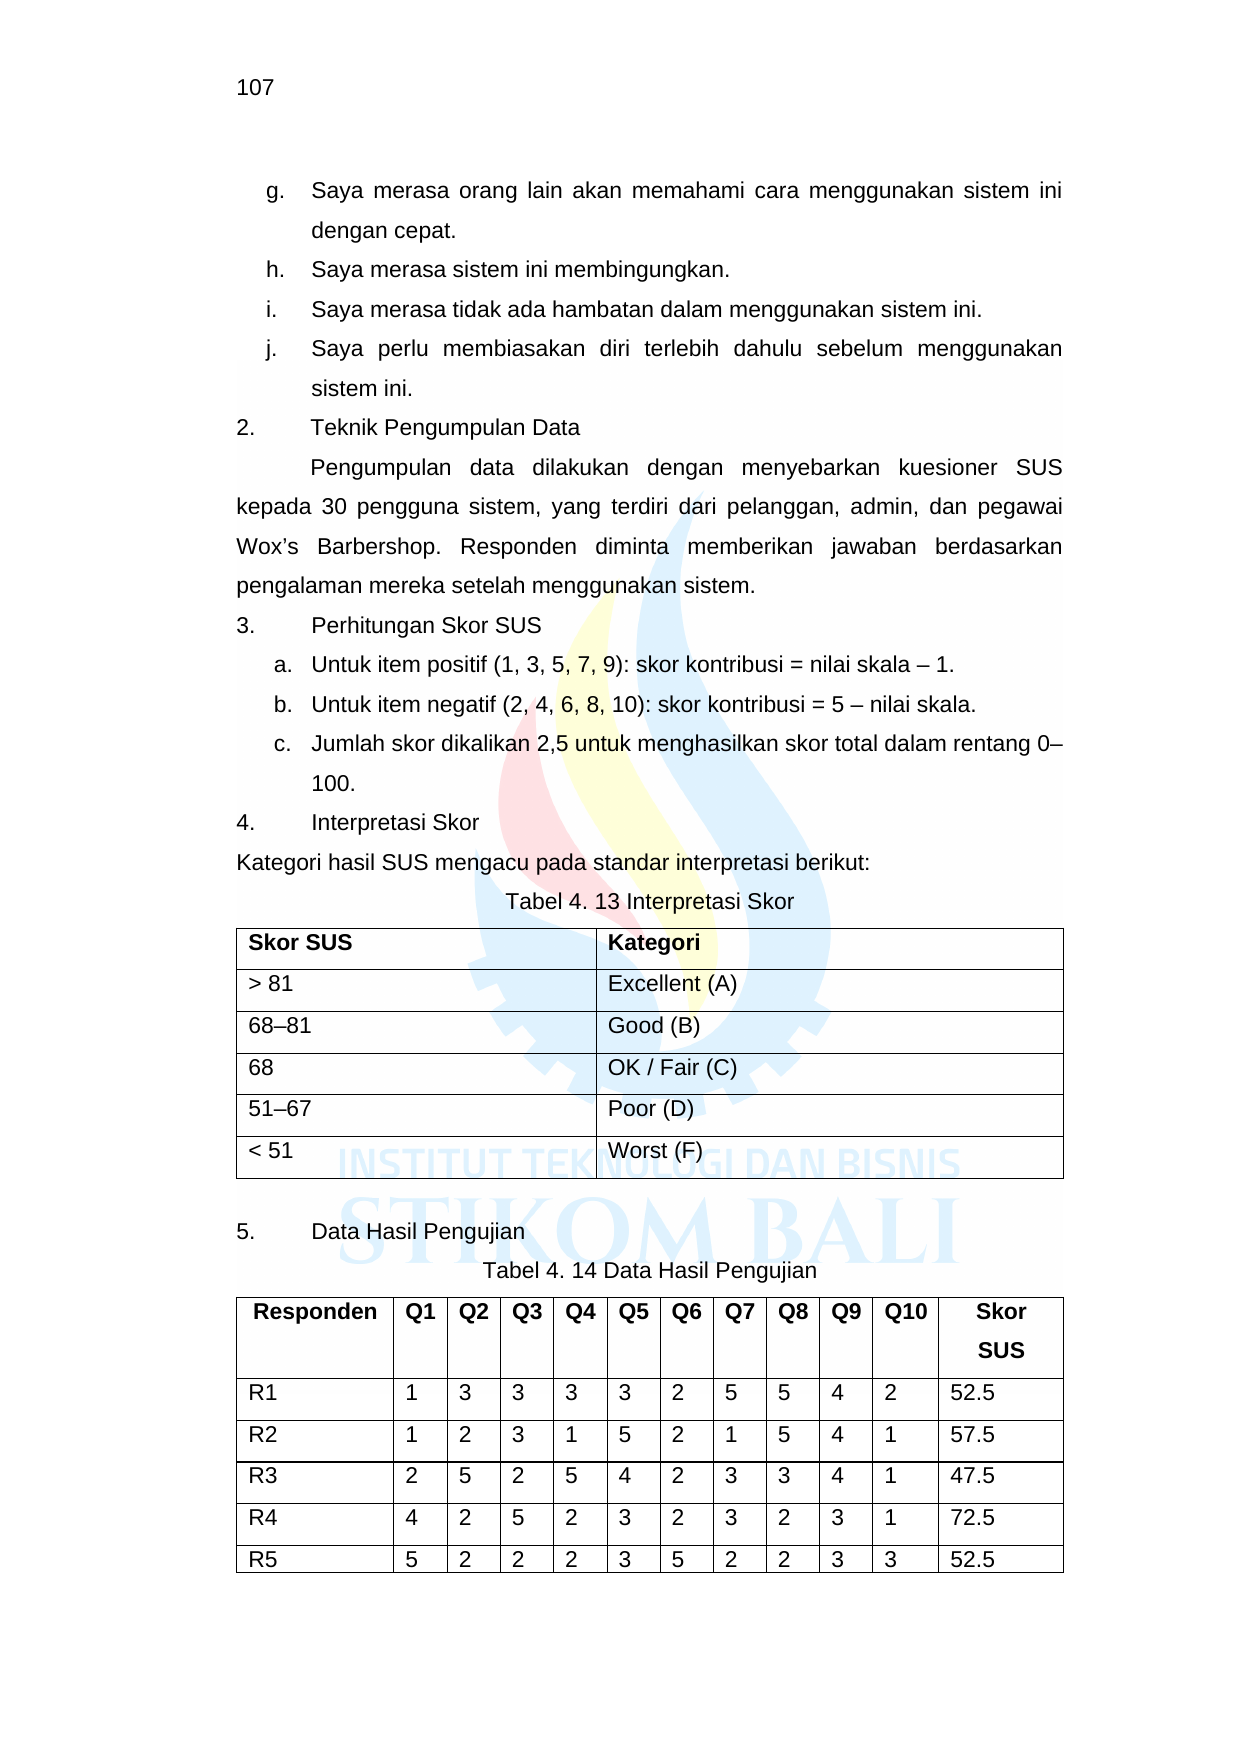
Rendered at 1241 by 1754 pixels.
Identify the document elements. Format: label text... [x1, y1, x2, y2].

table_cell 5 [394, 1546, 447, 1572]
text Tabel 4. 14 Data Hasil Pengujian [236, 1257, 1063, 1284]
table_header Skor SUS [237, 929, 596, 969]
table_cell 2 [501, 1463, 553, 1503]
text Tabel 4. 13 Interpretasi Skor [236, 888, 1063, 914]
table_header Q3 [501, 1298, 553, 1378]
table_cell > 81 [237, 970, 596, 1011]
table_cell 5 [714, 1379, 766, 1420]
list Saya perlu membiasakan diri terlebih dahulu sebelum menggunakan sistem ini. [266, 335, 1063, 401]
table_header Kategori [597, 929, 1063, 969]
text Kategori hasil SUS mengacu pada standar interpretasi berikut: [236, 848, 1063, 875]
table_cell R4 [237, 1504, 393, 1545]
list Untuk item negatif (2, 4, 6, 8, 10): skor kontribusi = 5 – nilai skala. [274, 691, 1063, 717]
table_cell 2 [448, 1504, 500, 1545]
table_cell 3 [608, 1546, 660, 1572]
table_cell 52.5 [939, 1379, 1063, 1420]
table_cell 5 [767, 1379, 819, 1420]
list Data Hasil Pengujian [236, 1218, 1063, 1244]
table_header Q4 [554, 1298, 607, 1378]
table_header Q1 [394, 1298, 447, 1378]
table_cell 3 [608, 1504, 660, 1545]
table_cell Excellent (A) [597, 970, 1063, 1011]
table_cell 2 [448, 1421, 500, 1461]
table_cell 1 [873, 1504, 938, 1545]
table_cell 3 [714, 1504, 766, 1545]
table_cell 5 [767, 1421, 819, 1461]
table_cell 1 [873, 1463, 938, 1503]
list Saya merasa orang lain akan memahami cara menggunakan sistem ini dengan cepat. [266, 177, 1063, 243]
table_cell 2 [714, 1546, 766, 1572]
table_cell 5 [661, 1546, 713, 1572]
table_cell 4 [820, 1421, 872, 1461]
table_header Q7 [714, 1298, 766, 1378]
table_cell 1 [714, 1421, 766, 1461]
table_header Q6 [661, 1298, 713, 1378]
table_header Skor SUS [939, 1298, 1063, 1378]
table_cell 3 [501, 1421, 553, 1461]
table_cell R1 [237, 1379, 393, 1420]
table_cell 5 [501, 1504, 553, 1545]
table_cell 4 [394, 1504, 447, 1545]
table_cell 3 [608, 1379, 660, 1420]
table_cell 1 [394, 1379, 447, 1420]
table_cell 68–81 [237, 1012, 596, 1052]
table_cell 3 [554, 1379, 607, 1420]
table_cell 3 [501, 1379, 553, 1420]
table_cell 2 [767, 1546, 819, 1572]
table_cell OK / Fair (C) [597, 1054, 1063, 1094]
table_cell 4 [608, 1463, 660, 1503]
table_cell 2 [661, 1504, 713, 1545]
table_cell 52.5 [939, 1546, 1063, 1572]
table_cell 2 [661, 1379, 713, 1420]
table_cell 2 [767, 1504, 819, 1545]
table_cell 2 [554, 1546, 607, 1572]
list Untuk item positif (1, 3, 5, 7, 9): skor kontribusi = nilai skala – 1. [274, 651, 1063, 677]
list Saya merasa sistem ini membingungkan. [266, 256, 1063, 282]
table_cell 4 [820, 1379, 872, 1420]
table_cell R5 [237, 1546, 393, 1572]
table_header Q5 [608, 1298, 660, 1378]
table_cell 1 [554, 1421, 607, 1461]
table_cell 3 [820, 1546, 872, 1572]
list Jumlah skor dikalikan 2,5 untuk menghasilkan skor total dalam rentang 0–100. [274, 730, 1063, 796]
list Perhitungan Skor SUS [236, 612, 1063, 638]
table_cell 47.5 [939, 1463, 1063, 1503]
table_cell 2 [873, 1379, 938, 1420]
table_cell 4 [820, 1463, 872, 1503]
table_cell 2 [501, 1546, 553, 1572]
table_cell Worst (F) [597, 1137, 1063, 1177]
table_cell 2 [394, 1463, 447, 1503]
list Teknik Pengumpulan Data [236, 414, 1063, 440]
list Saya merasa tidak ada hambatan dalam menggunakan sistem ini. [266, 296, 1063, 322]
text Pengumpulan data dilakukan dengan menyebarkan kuesioner SUS kepada 30 pengguna sistem, yang terdiri dari pelanggan, admin, dan pegawai Wox’s Barbershop. Responden diminta memberikan jawaban berdasarkan pengalaman mereka setelah menggunakan sistem. [236, 453, 1063, 598]
table_cell 5 [608, 1421, 660, 1461]
table_cell 3 [873, 1546, 938, 1572]
table_cell 3 [448, 1379, 500, 1420]
table_cell 2 [554, 1504, 607, 1545]
table_cell Poor (D) [597, 1095, 1063, 1136]
table_cell 3 [714, 1463, 766, 1503]
table_cell R2 [237, 1421, 393, 1461]
table_cell 5 [554, 1463, 607, 1503]
table_header Q10 [873, 1298, 938, 1378]
table_cell 5 [448, 1463, 500, 1503]
table_cell Good (B) [597, 1012, 1063, 1052]
table_cell 1 [394, 1421, 447, 1461]
table_header Q2 [448, 1298, 500, 1378]
table_cell 57.5 [939, 1421, 1063, 1461]
table_header Responden [237, 1298, 393, 1378]
table_cell 68 [237, 1054, 596, 1094]
table_cell 3 [820, 1504, 872, 1545]
table_header Q8 [767, 1298, 819, 1378]
table_cell 1 [873, 1421, 938, 1461]
table_cell 2 [448, 1546, 500, 1572]
table_cell < 51 [237, 1137, 596, 1177]
table_cell 2 [661, 1421, 713, 1461]
table_cell 51–67 [237, 1095, 596, 1136]
table_cell 3 [767, 1463, 819, 1503]
table_cell 2 [661, 1463, 713, 1503]
table_cell 72.5 [939, 1504, 1063, 1545]
table_cell R3 [237, 1463, 393, 1503]
list Interpretasi Skor [236, 809, 1063, 835]
table_header Q9 [820, 1298, 872, 1378]
